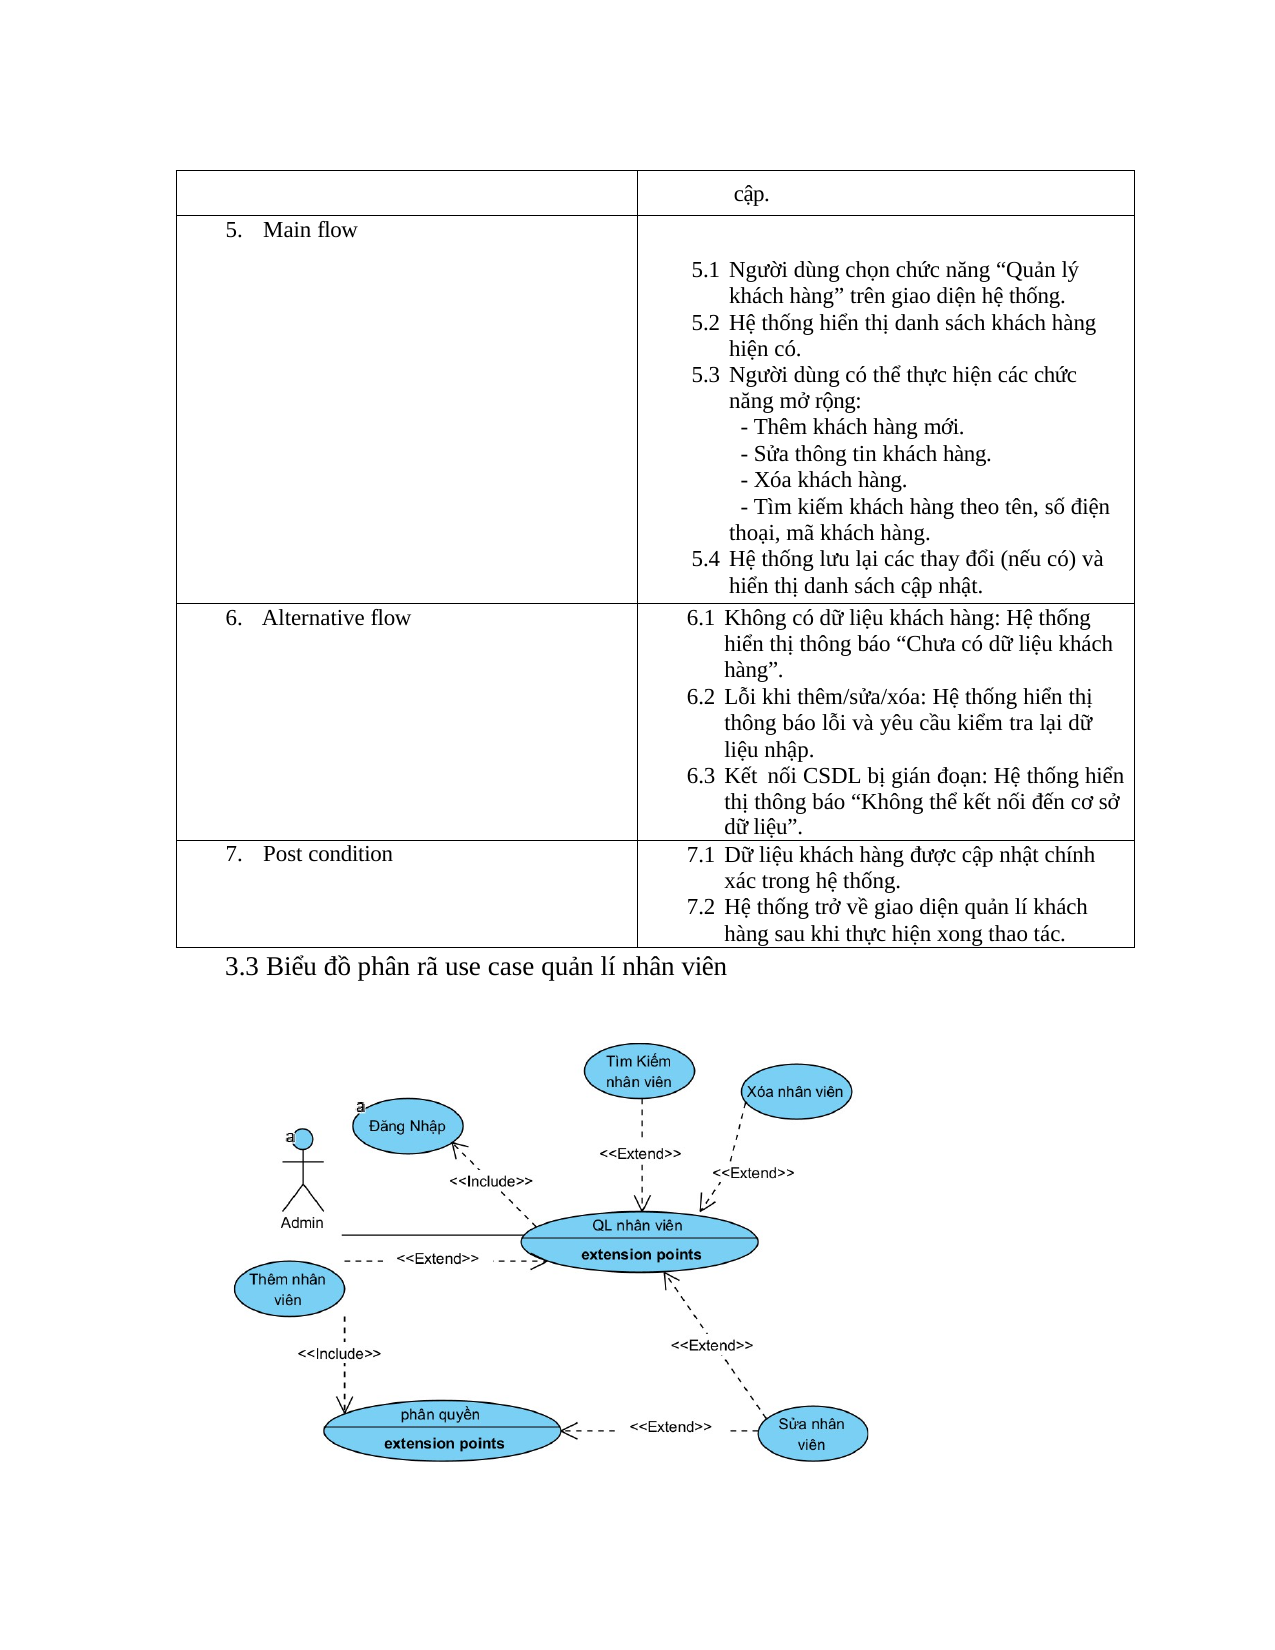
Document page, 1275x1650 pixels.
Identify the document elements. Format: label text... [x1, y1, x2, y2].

list Biểu đồ phân rã use case quản lí nhân viên [225, 950, 1162, 981]
table_header [177, 171, 637, 215]
picture [233, 1043, 869, 1462]
table_header cập. [638, 171, 1134, 215]
table_cell Không có dữ liệu khách hàng: Hệ thống hiển thị thông báo “Chưa có dữ liệu khách hàng”. Lỗi khi thêm/sửa/xóa: Hệ thống hiển thị thông báo lỗi và yêu cầu kiểm tra lại dữ liệu nhập. Kết nối CSDL bị gián đoạn: Hệ thống hiển thị thông báo “Không thể kết nối đến cơ sở dữ liệu”. [638, 604, 1134, 840]
table_cell 6. Alternative flow [177, 604, 637, 840]
table_cell Dữ liệu khách hàng được cập nhật chính xác trong hệ thống. Hệ thống trở về giao diện quản lí khách hàng sau khi thực hiện xong thao tác. [638, 841, 1134, 947]
table_cell 7. Post condition [177, 841, 637, 947]
table_cell 5. Main flow [177, 216, 637, 603]
table_cell Người dùng chọn chức năng “Quản lý khách hàng” trên giao diện hệ thống. Hệ thống hiển thị danh sách khách hàng hiện có. Người dùng có thể thực hiện các chức năng mở rộng: Thêm khách hàng mới. Sửa thông tin khách hàng. Xóa khách hàng. Tìm kiếm khách hàng theo tên, số điện thoại, mã khách hàng. Hệ thống lưu lại các thay đổi (nếu có) và hiển thị danh sách cập nhật. [638, 216, 1134, 603]
